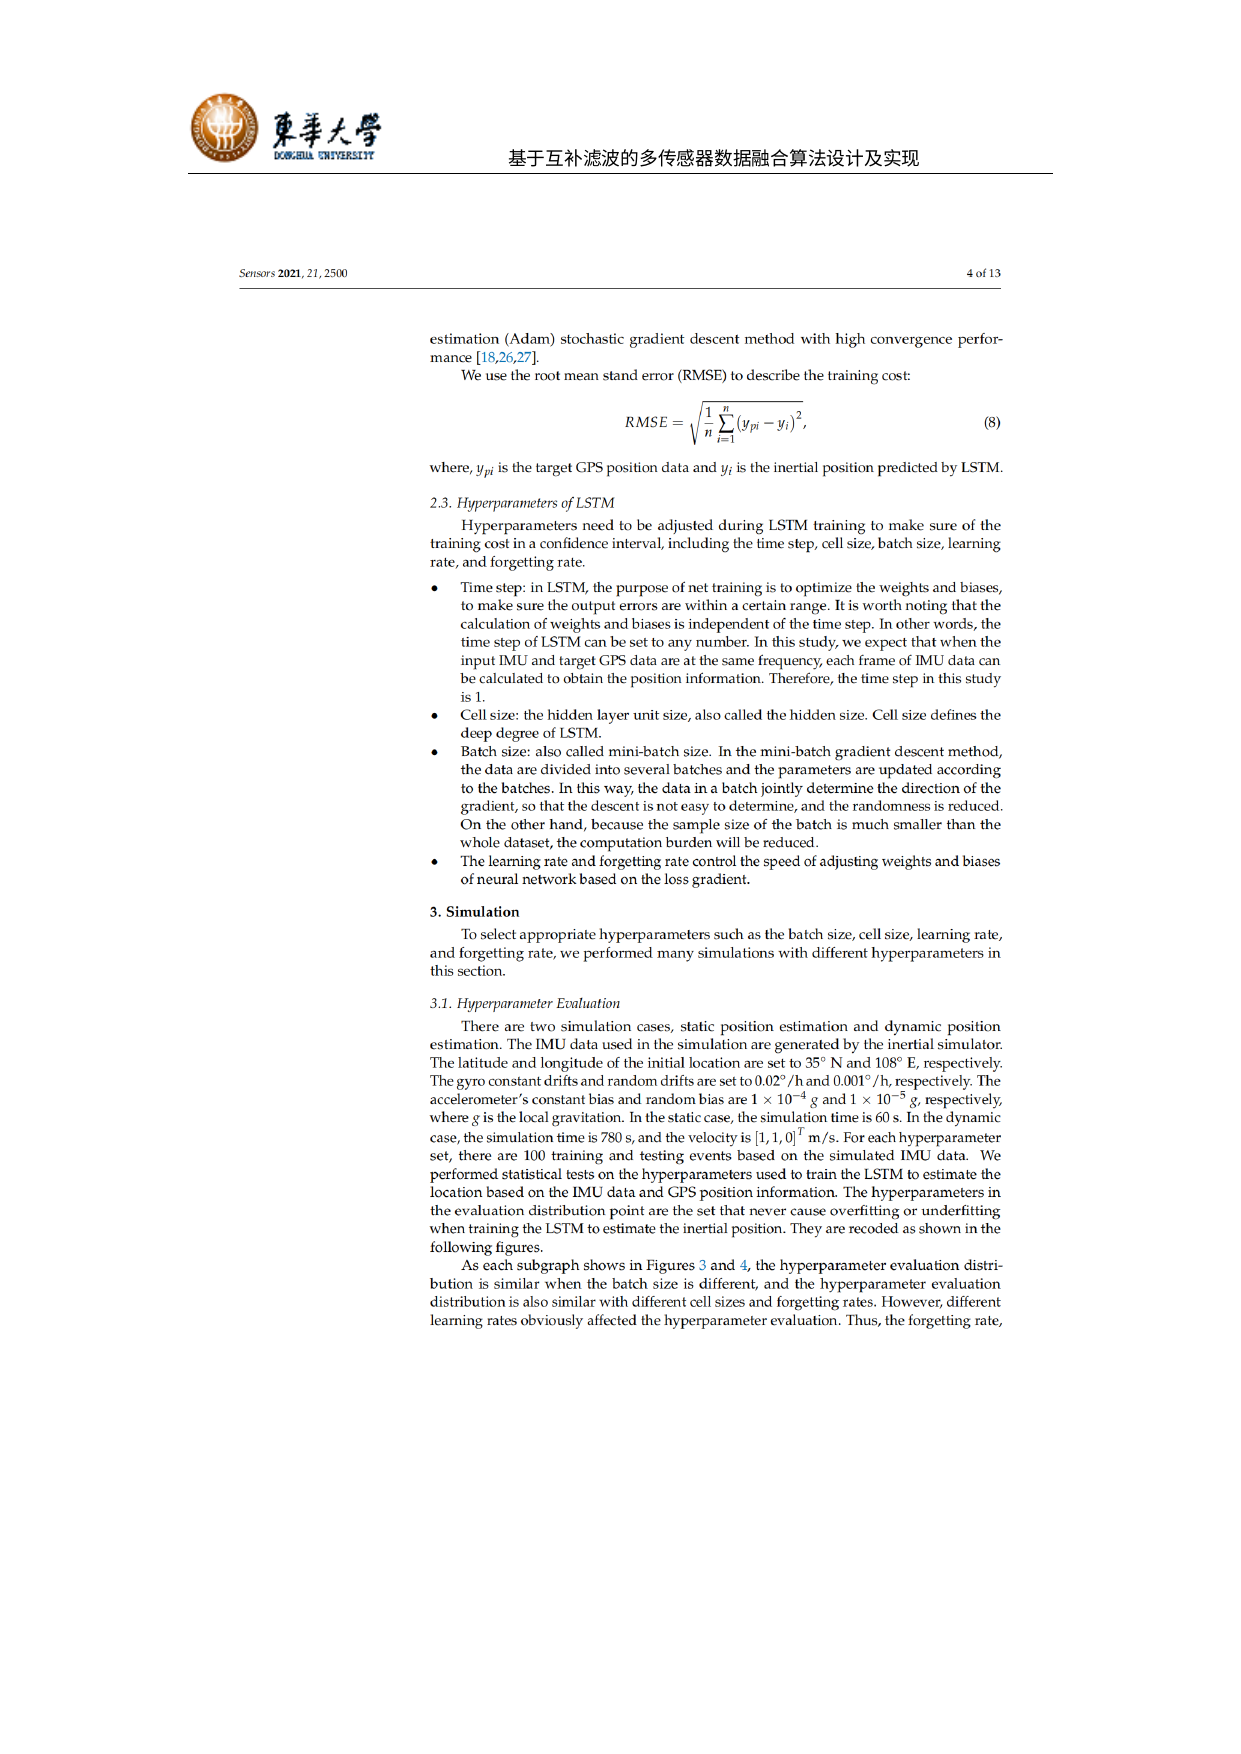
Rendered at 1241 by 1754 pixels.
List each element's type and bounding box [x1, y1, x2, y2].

picture [187, 88, 386, 166]
picture [187, 190, 1053, 1414]
